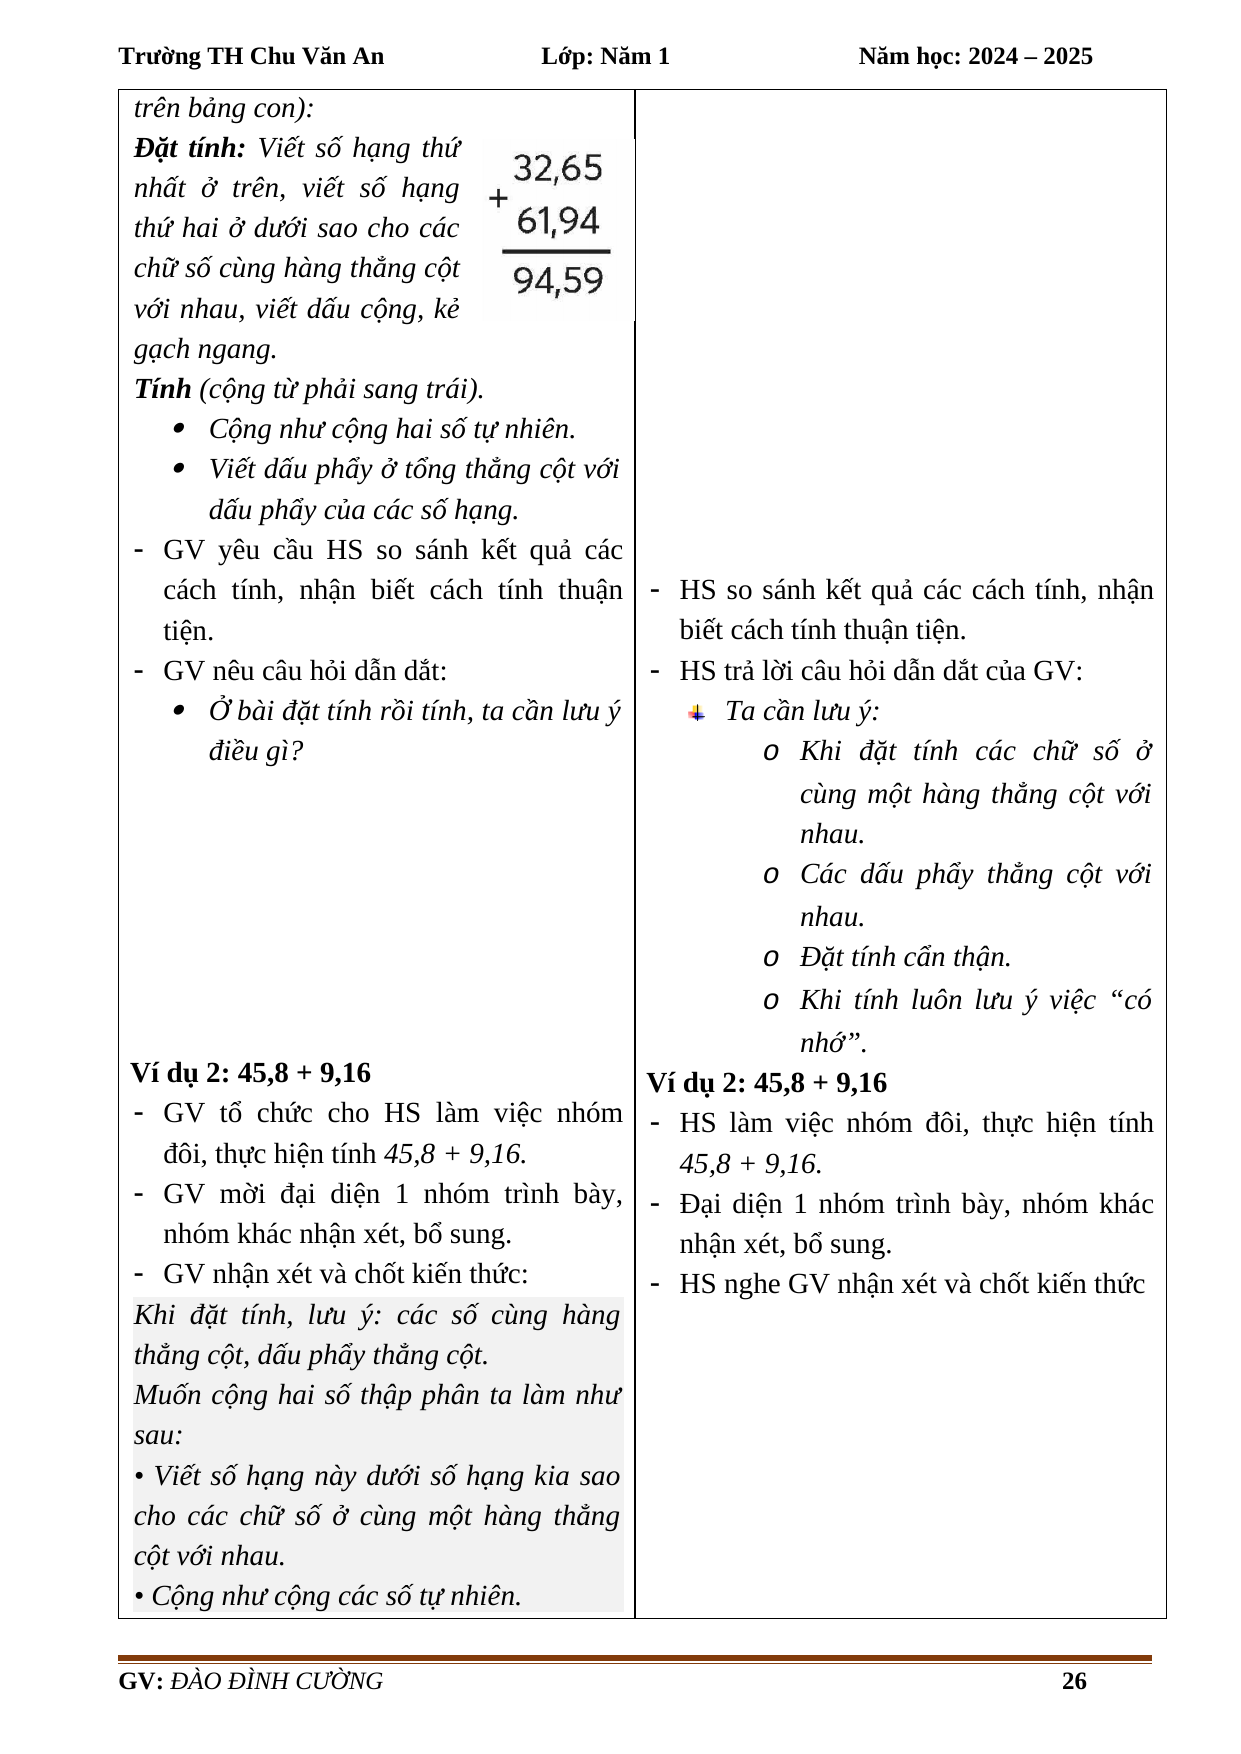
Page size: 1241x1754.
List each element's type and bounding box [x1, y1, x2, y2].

picture [688, 703, 705, 721]
picture [481, 139, 635, 321]
table_cell [636, 90, 1166, 1617]
table_cell [119, 90, 634, 1617]
